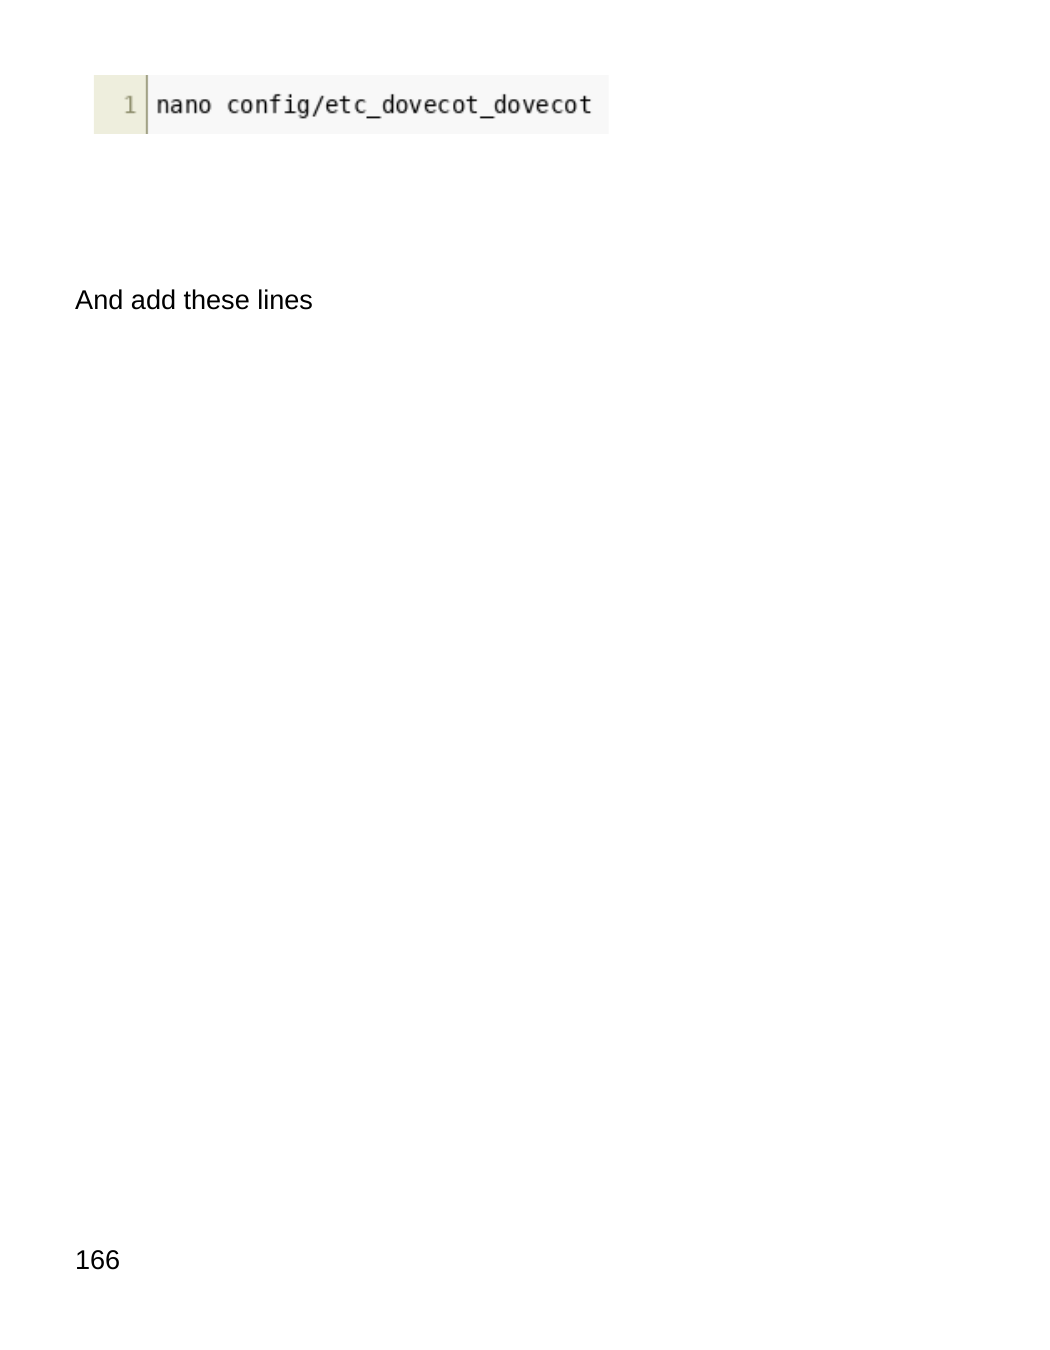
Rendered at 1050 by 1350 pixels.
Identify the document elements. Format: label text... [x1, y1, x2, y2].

text And add these lines [75, 284, 975, 351]
picture [93, 75, 609, 134]
